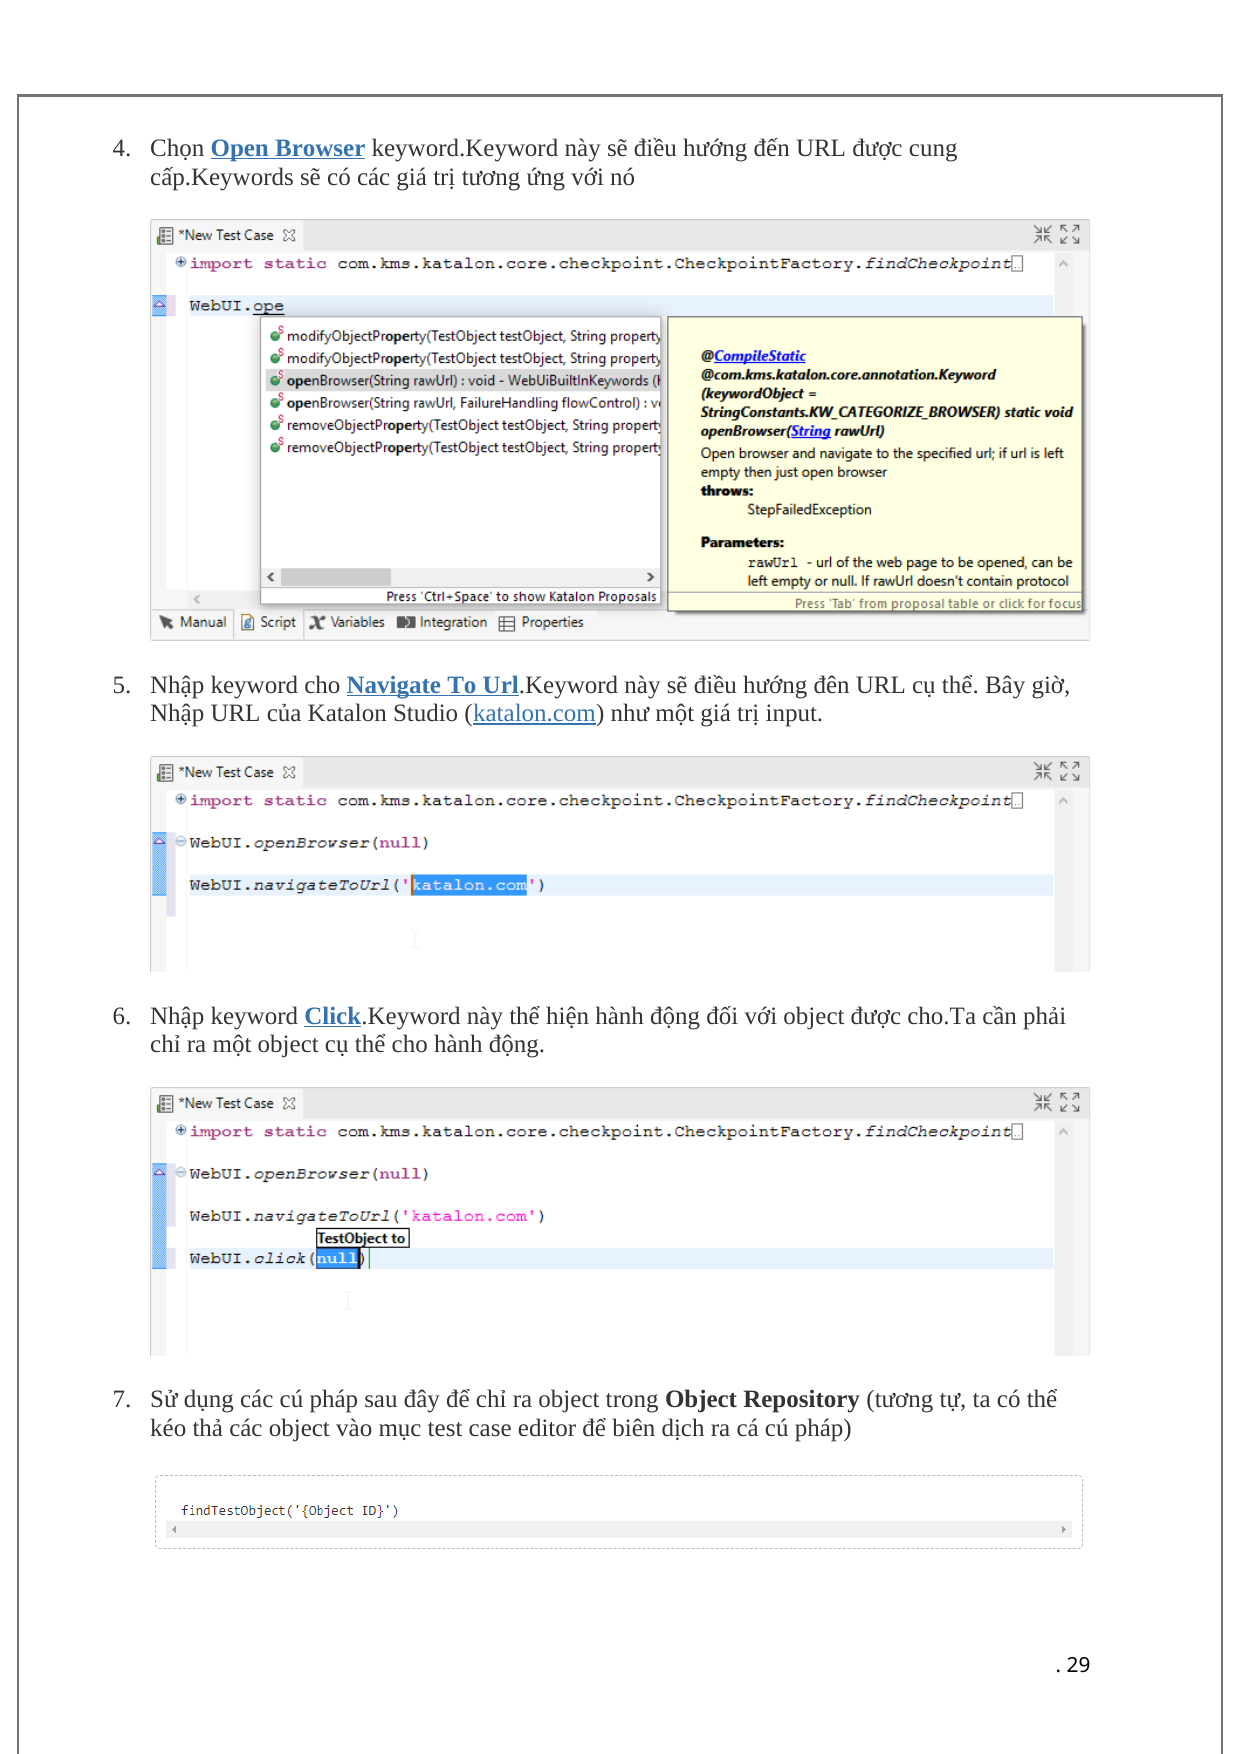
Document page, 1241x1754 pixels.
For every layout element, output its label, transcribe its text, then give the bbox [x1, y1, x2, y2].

list Sử dụng các cú pháp sau đây để chỉ ra object trong Object Repository (tương tự, ta có thể kéo thả các object vào mục test case editor để biên dịch ra cá cú pháp) [112, 1384, 1090, 1442]
list Nhập keyword Click.Keyword này thể hiện hành động đối với object được cho.Ta cần phải chỉ ra một object cụ thể cho hành động. [112, 1001, 1090, 1058]
picture [150, 1087, 1091, 1356]
picture [150, 756, 1091, 972]
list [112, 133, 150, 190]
list Chọn Open Browser keyword.Keyword này sẽ điều hướng đến URL được cung cấp.Keywords sẽ có các giá trị tương ứng với nó [635, 133, 1090, 190]
list Nhập keyword cho Navigate To Url.Keyword này sẽ điều hướng đên URL cụ thể. Bây giờ, Nhập URL của Katalon Studio (katalon.com) như một giá trị input. [112, 670, 402, 727]
picture [150, 219, 1091, 641]
picture [150, 1471, 1091, 1555]
list Nhập keyword cho Navigate To Url.Keyword này sẽ điều hướng đên URL cụ thể. Bây giờ, Nhập URL của Katalon Studio (katalon.com) như một giá trị input. [403, 670, 1090, 727]
